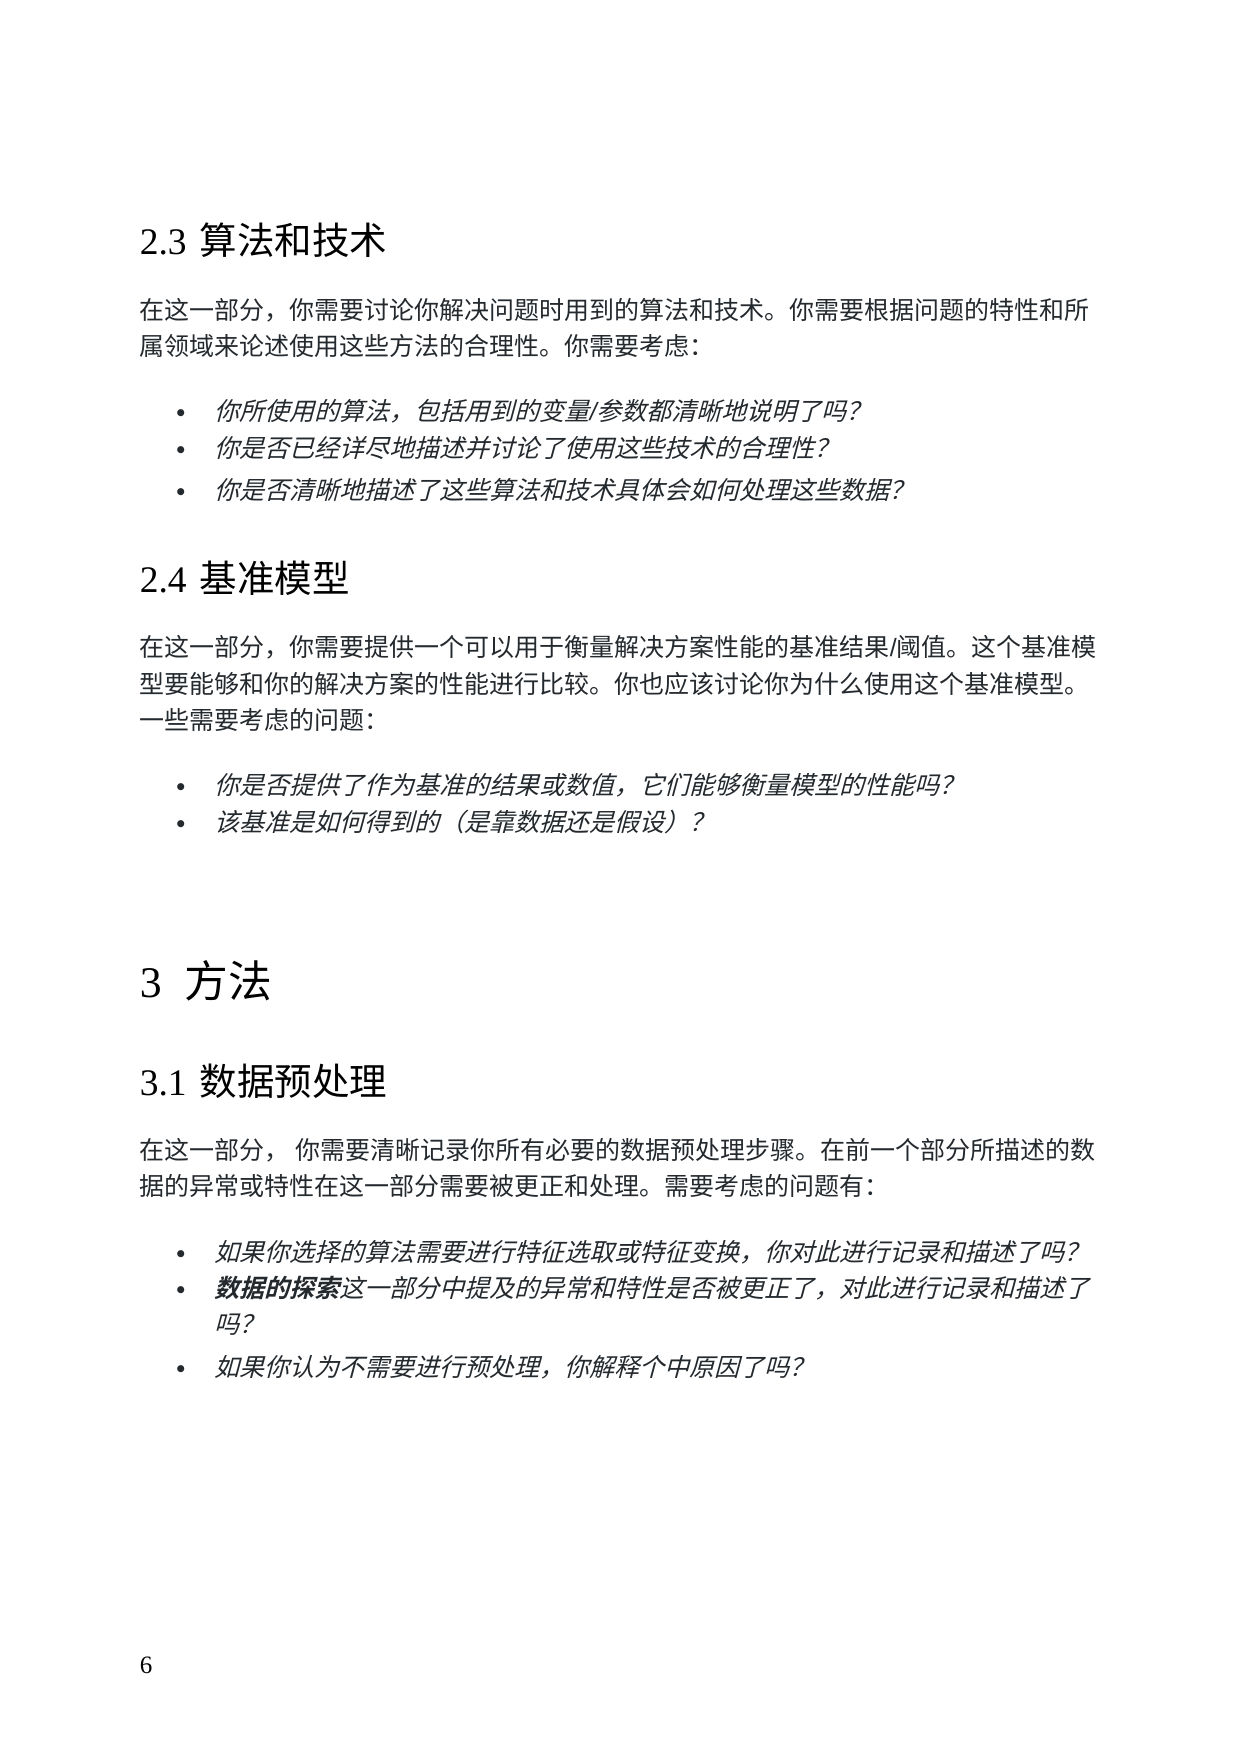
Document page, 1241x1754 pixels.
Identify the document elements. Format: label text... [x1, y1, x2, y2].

list 你是否已经详尽地描述并讨论了使用这些技术的合理性？ [177, 428, 1101, 464]
list 数据的探索这一部分中提及的异常和特性是否被更正了，对此进行记录和描述了吗？ [177, 1268, 1101, 1341]
subtitle 方法 [139, 946, 1101, 1010]
text 在这一部分，你需要提供一个可以用于衡量解决方案性能的基准结果/阈值。这个基准模型要能够和你的解决方案的性能进行比较。你也应该讨论你为什么使用这个基准模型。一些需要考虑的问题： [139, 628, 1101, 737]
subtitle 基准模型 [139, 548, 1101, 603]
list 该基准是如何得到的（是靠数据还是假设）？ [177, 802, 1101, 838]
list 如果你选择的算法需要进行特征选取或特征变换，你对此进行记录和描述了吗？ [177, 1232, 1101, 1268]
list 你是否清晰地描述了这些算法和技术具体会如何处理这些数据？ [177, 471, 1101, 507]
list 你是否提供了作为基准的结果或数值，它们能够衡量模型的性能吗？ [177, 766, 1101, 802]
subtitle 算法和技术 [139, 211, 1101, 265]
text 在这一部分，你需要讨论你解决问题时用到的算法和技术。你需要根据问题的特性和所属领域来论述使用这些方法的合理性。你需要考虑： [139, 290, 1101, 363]
list 如果你认为不需要进行预处理，你解释个中原因了吗？ [177, 1347, 1101, 1383]
text 在这一部分， 你需要清晰记录你所有必要的数据预处理步骤。在前一个部分所描述的数据的异常或特性在这一部分需要被更正和处理。需要考虑的问题有： [139, 1131, 1101, 1203]
list 你所使用的算法，包括用到的变量/参数都清晰地说明了吗？ [177, 392, 1101, 428]
subtitle 数据预处理 [139, 1051, 1101, 1106]
